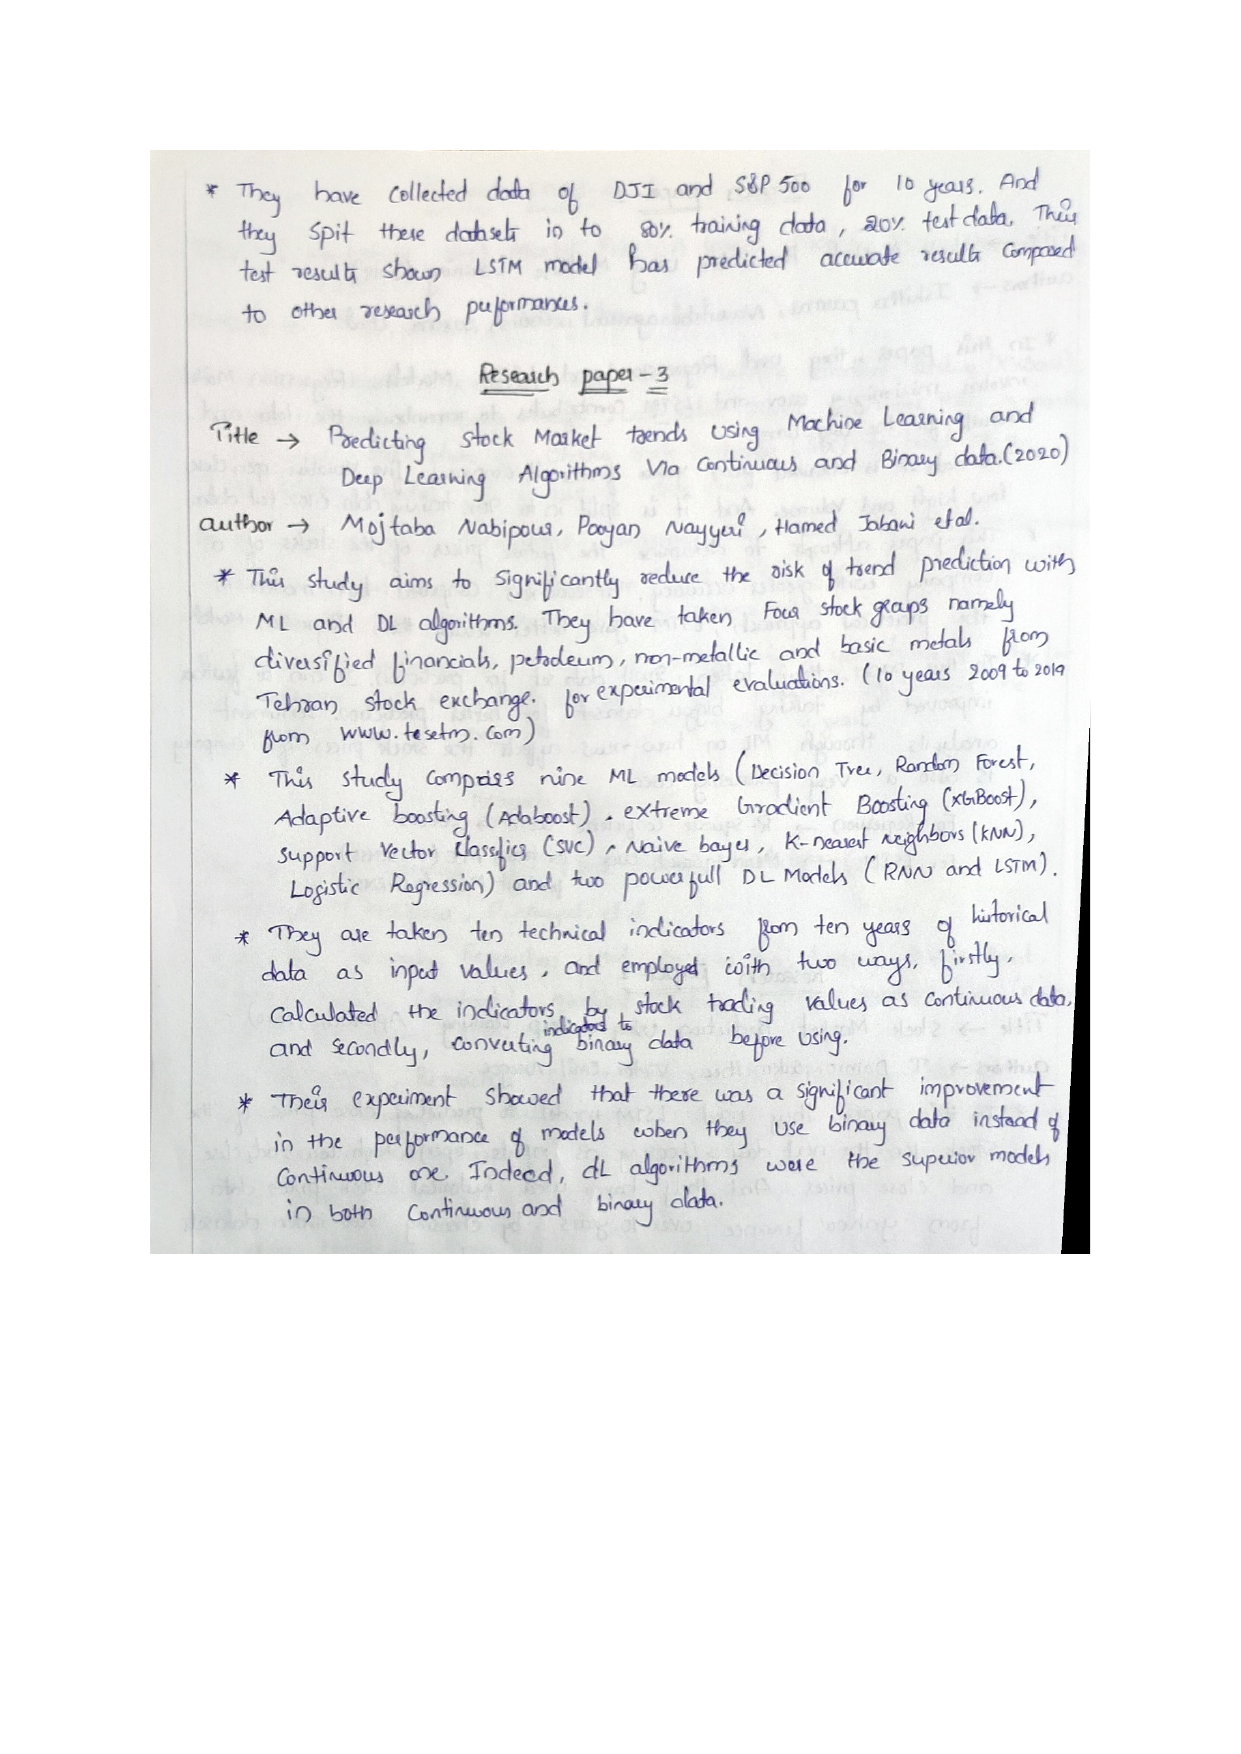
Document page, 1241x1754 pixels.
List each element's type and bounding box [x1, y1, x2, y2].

picture [150, 150, 1091, 1254]
